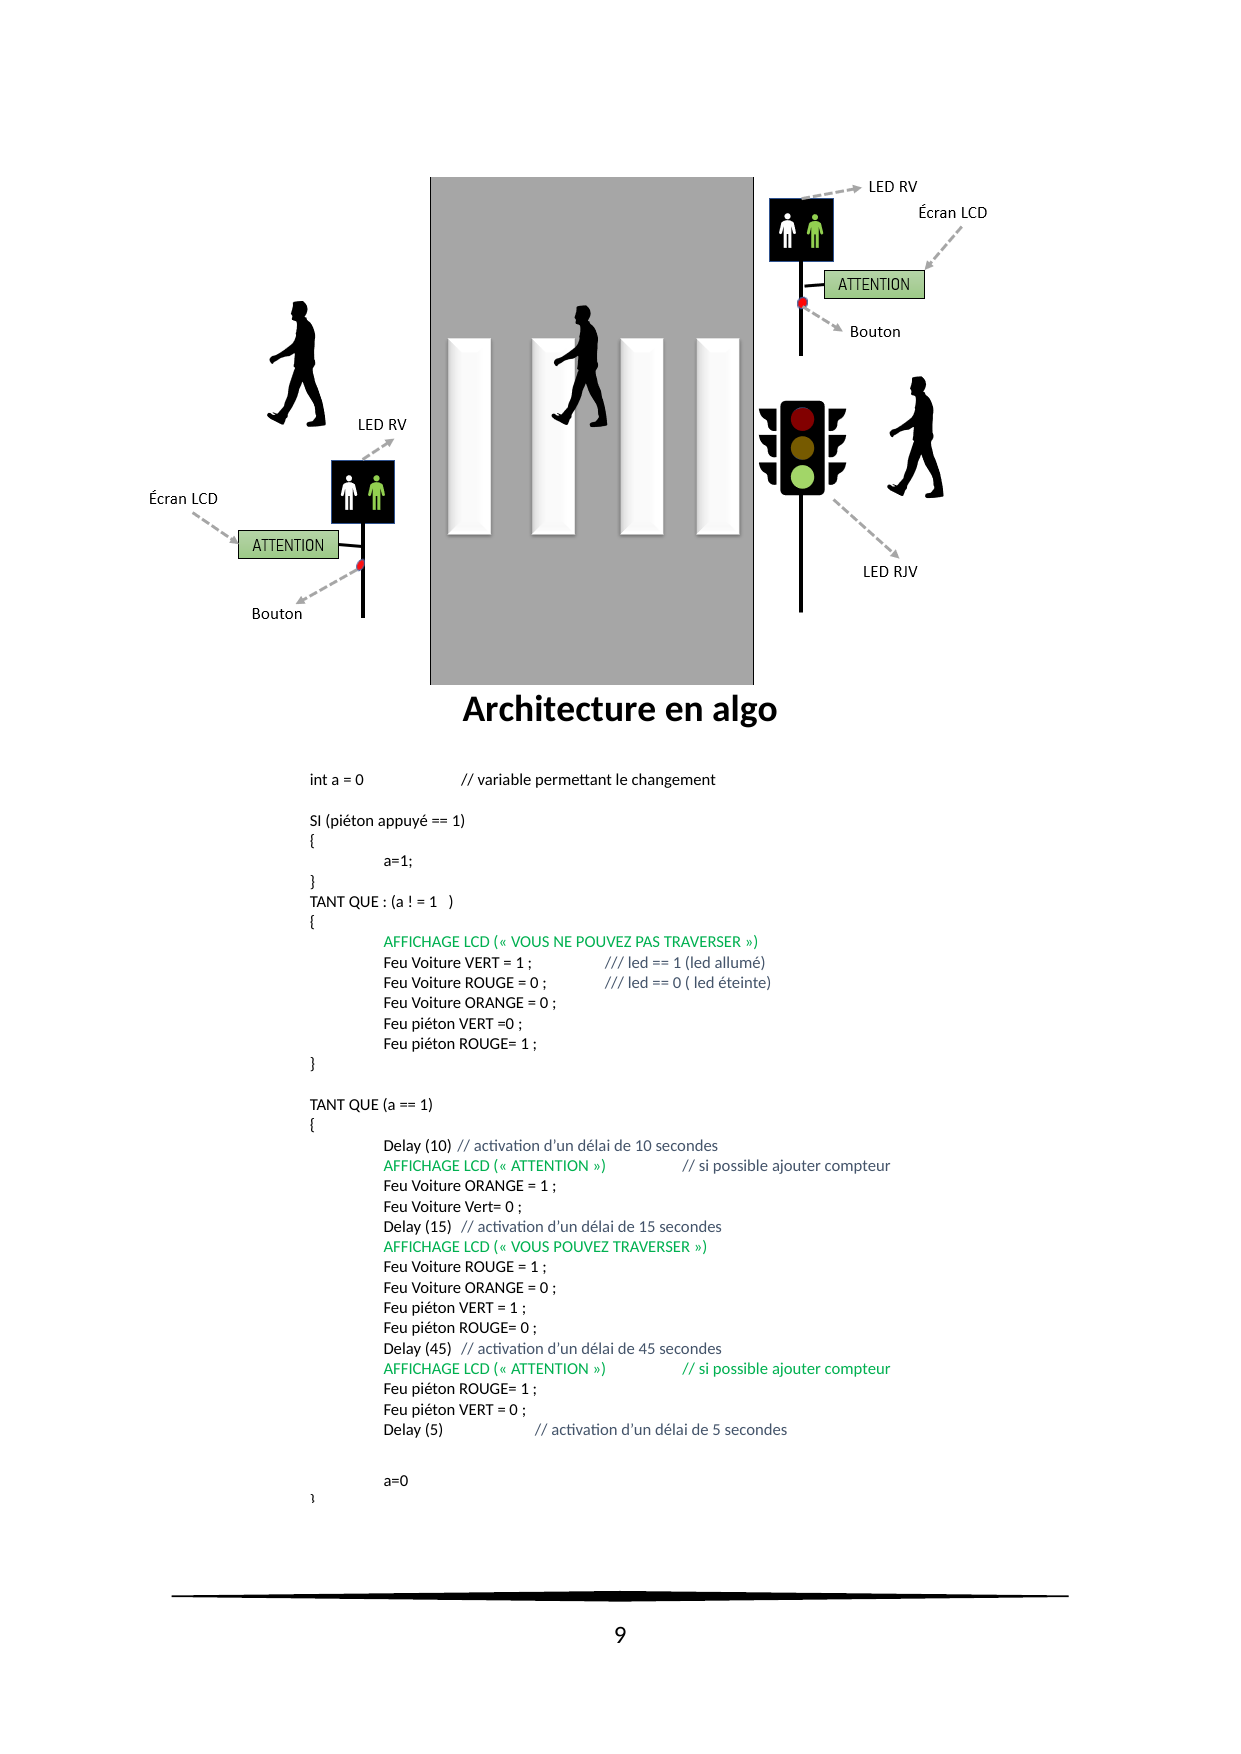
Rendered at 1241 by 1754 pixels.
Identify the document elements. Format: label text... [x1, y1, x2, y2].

text Architecture en algo [148, 544, 1093, 731]
picture [147, 177, 1057, 685]
